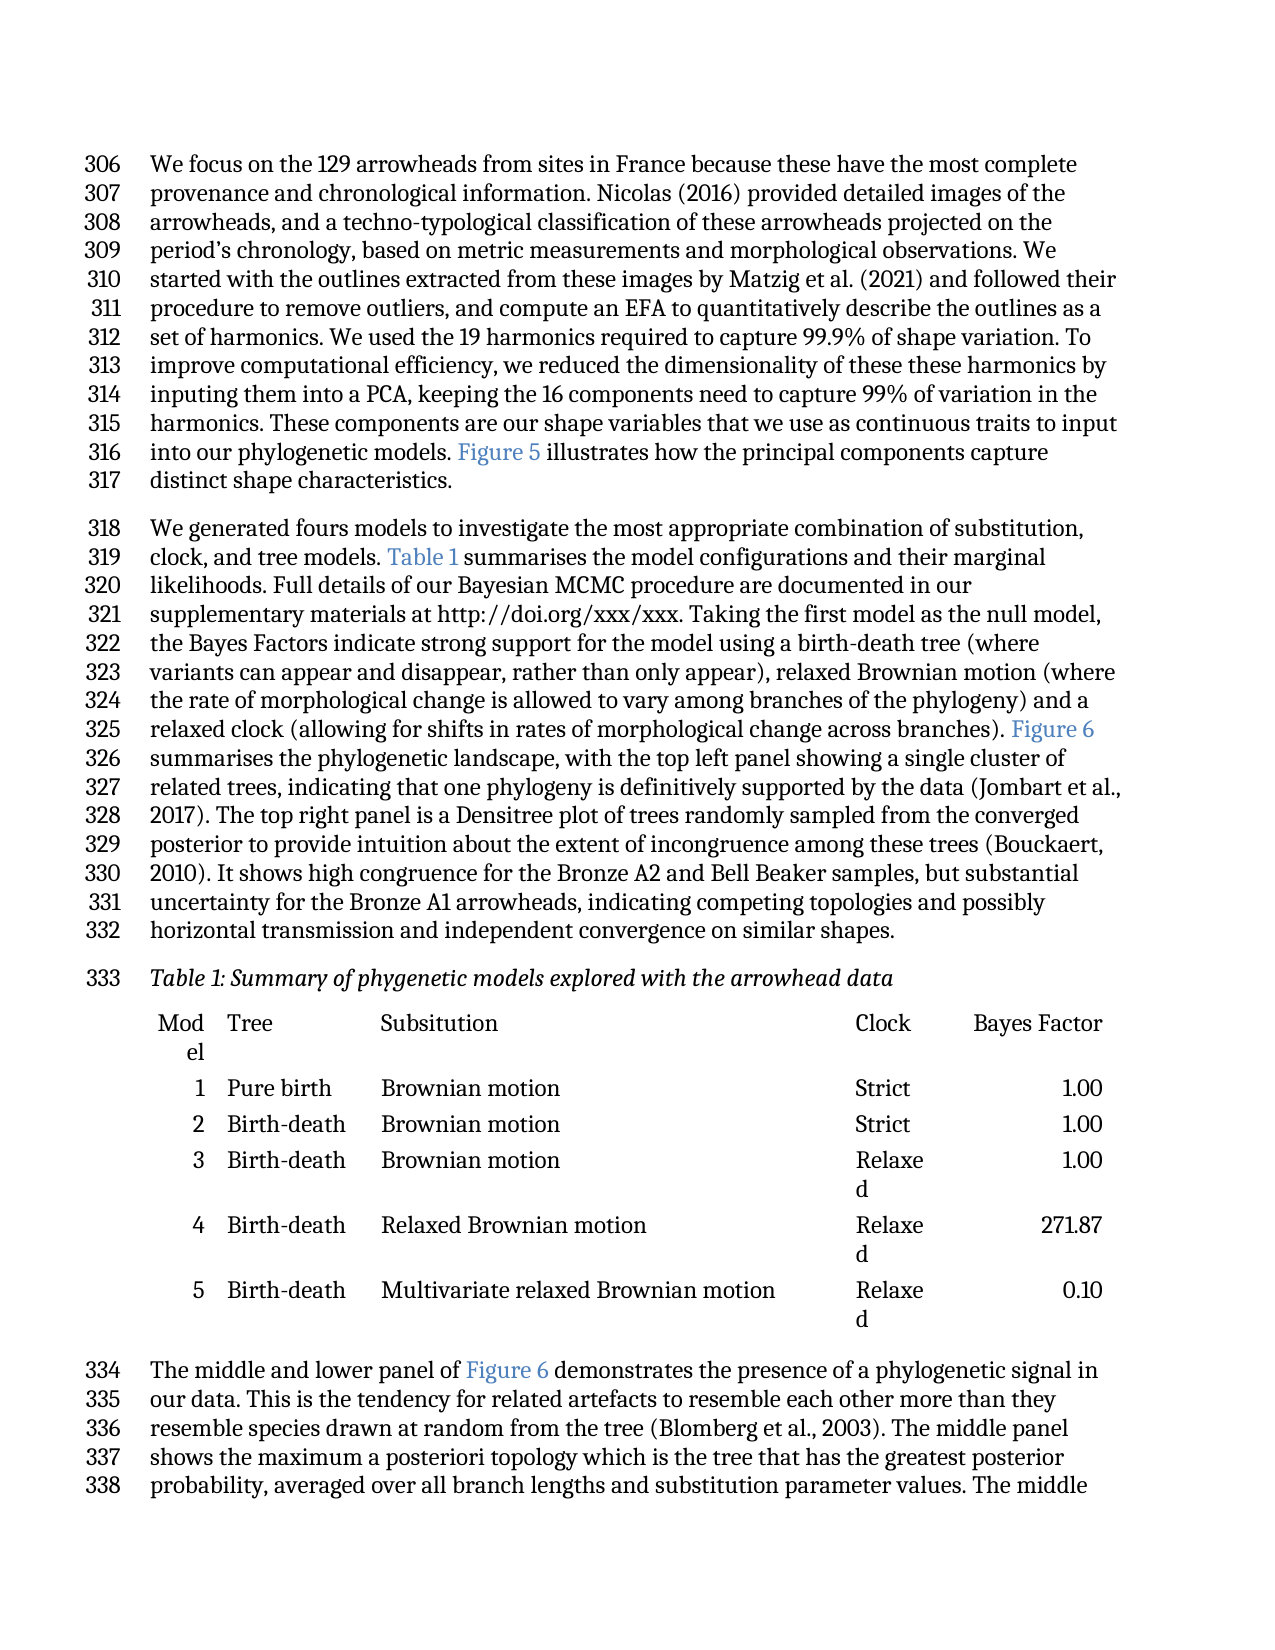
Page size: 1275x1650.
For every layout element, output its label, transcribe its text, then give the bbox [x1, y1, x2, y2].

table_cell 1.00 [947, 1143, 1114, 1207]
table_cell Relaxed Brownian motion [370, 1208, 844, 1272]
table_cell Birth-death [216, 1143, 369, 1207]
table_cell Multivariate relaxed Brownian motion [370, 1273, 844, 1337]
table_cell Relaxed [844, 1208, 947, 1272]
table_header Subsitution [370, 1005, 844, 1070]
table_cell 1 [139, 1070, 216, 1106]
table_cell Strict [844, 1070, 947, 1106]
table_cell 3 [139, 1143, 216, 1207]
table_cell 5 [139, 1273, 216, 1337]
table_cell Relaxed [844, 1143, 947, 1207]
table_cell 271.87 [947, 1208, 1114, 1272]
table_cell Birth-death [216, 1208, 369, 1272]
table_cell Brownian motion [370, 1070, 844, 1106]
text We generated fours models to investigate the most appropriate combination of substitution, clock, and tree models. Table 1 summarises the model configurations and their marginal likelihoods. Full details of our Bayesian MCMC procedure are documented in our supplementary materials at http://doi.org/xxx/xxx. Taking the first model as the null model, the Bayes Factors indicate strong support for the model using a birth-death tree (where variants can appear and disappear, rather than only appear), relaxed Brownian motion (where the rate of morphological change is allowed to vary among branches of the phylogeny) and a relaxed clock (allowing for shifts in rates of morphological change across branches). Figure 6 summarises the phylogenetic landscape, with the top left panel showing a single cluster of related trees, indicating that one phylogeny is definitively supported by the data (Jombart et al., 2017). The top right panel is a Densitree plot of trees randomly sampled from the converged posterior to provide intuition about the extent of incongruence among these trees (Bouckaert, 2010). It shows high congruence for the Bronze A2 and Bell Beaker samples, but substantial uncertainty for the Bronze A1 arrowheads, indicating competing topologies and possibly horizontal transmission and independent convergence on similar shapes. [150, 514, 1125, 945]
table_header Model [139, 1005, 216, 1070]
table_cell Brownian motion [370, 1106, 844, 1142]
table_cell Birth-death [216, 1273, 369, 1337]
table_cell 0.10 [947, 1273, 1114, 1337]
text We focus on the 129 arrowheads from sites in France because these have the most complete provenance and chronological information. Nicolas (2016) provided detailed images of the arrowheads, and a techno-typological classification of these arrowheads projected on the period’s chronology, based on metric measurements and morphological observations. We started with the outlines extracted from these images by Matzig et al. (2021) and followed their procedure to remove outliers, and compute an EFA to quantitatively describe the outlines as a set of harmonics. We used the 19 harmonics required to capture 99.9% of shape variation. To improve computational efficiency, we reduced the dimensionality of these these harmonics by inputing them into a PCA, keeping the 16 components need to capture 99% of variation in the harmonics. These components are our shape variables that we use as continuous traits to input into our phylogenetic models. Figure 5 illustrates how the principal components capture distinct shape characteristics. [150, 150, 1125, 495]
table_cell Relaxed [844, 1273, 947, 1337]
table_cell Strict [844, 1106, 947, 1142]
table_cell 1.00 [947, 1106, 1114, 1142]
table_header Clock [844, 1005, 947, 1070]
text Table 1: Summary of phygenetic models explored with the arrowhead data [150, 964, 1125, 992]
table_cell Pure birth [216, 1070, 369, 1106]
table_header Tree [216, 1005, 369, 1070]
table_cell Birth-death [216, 1106, 369, 1142]
table_header Bayes Factor [947, 1005, 1114, 1070]
table_cell 1.00 [947, 1070, 1114, 1106]
table_cell 4 [139, 1208, 216, 1272]
table_cell 2 [139, 1106, 216, 1142]
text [150, 1356, 1125, 1500]
table_cell Brownian motion [370, 1143, 844, 1207]
